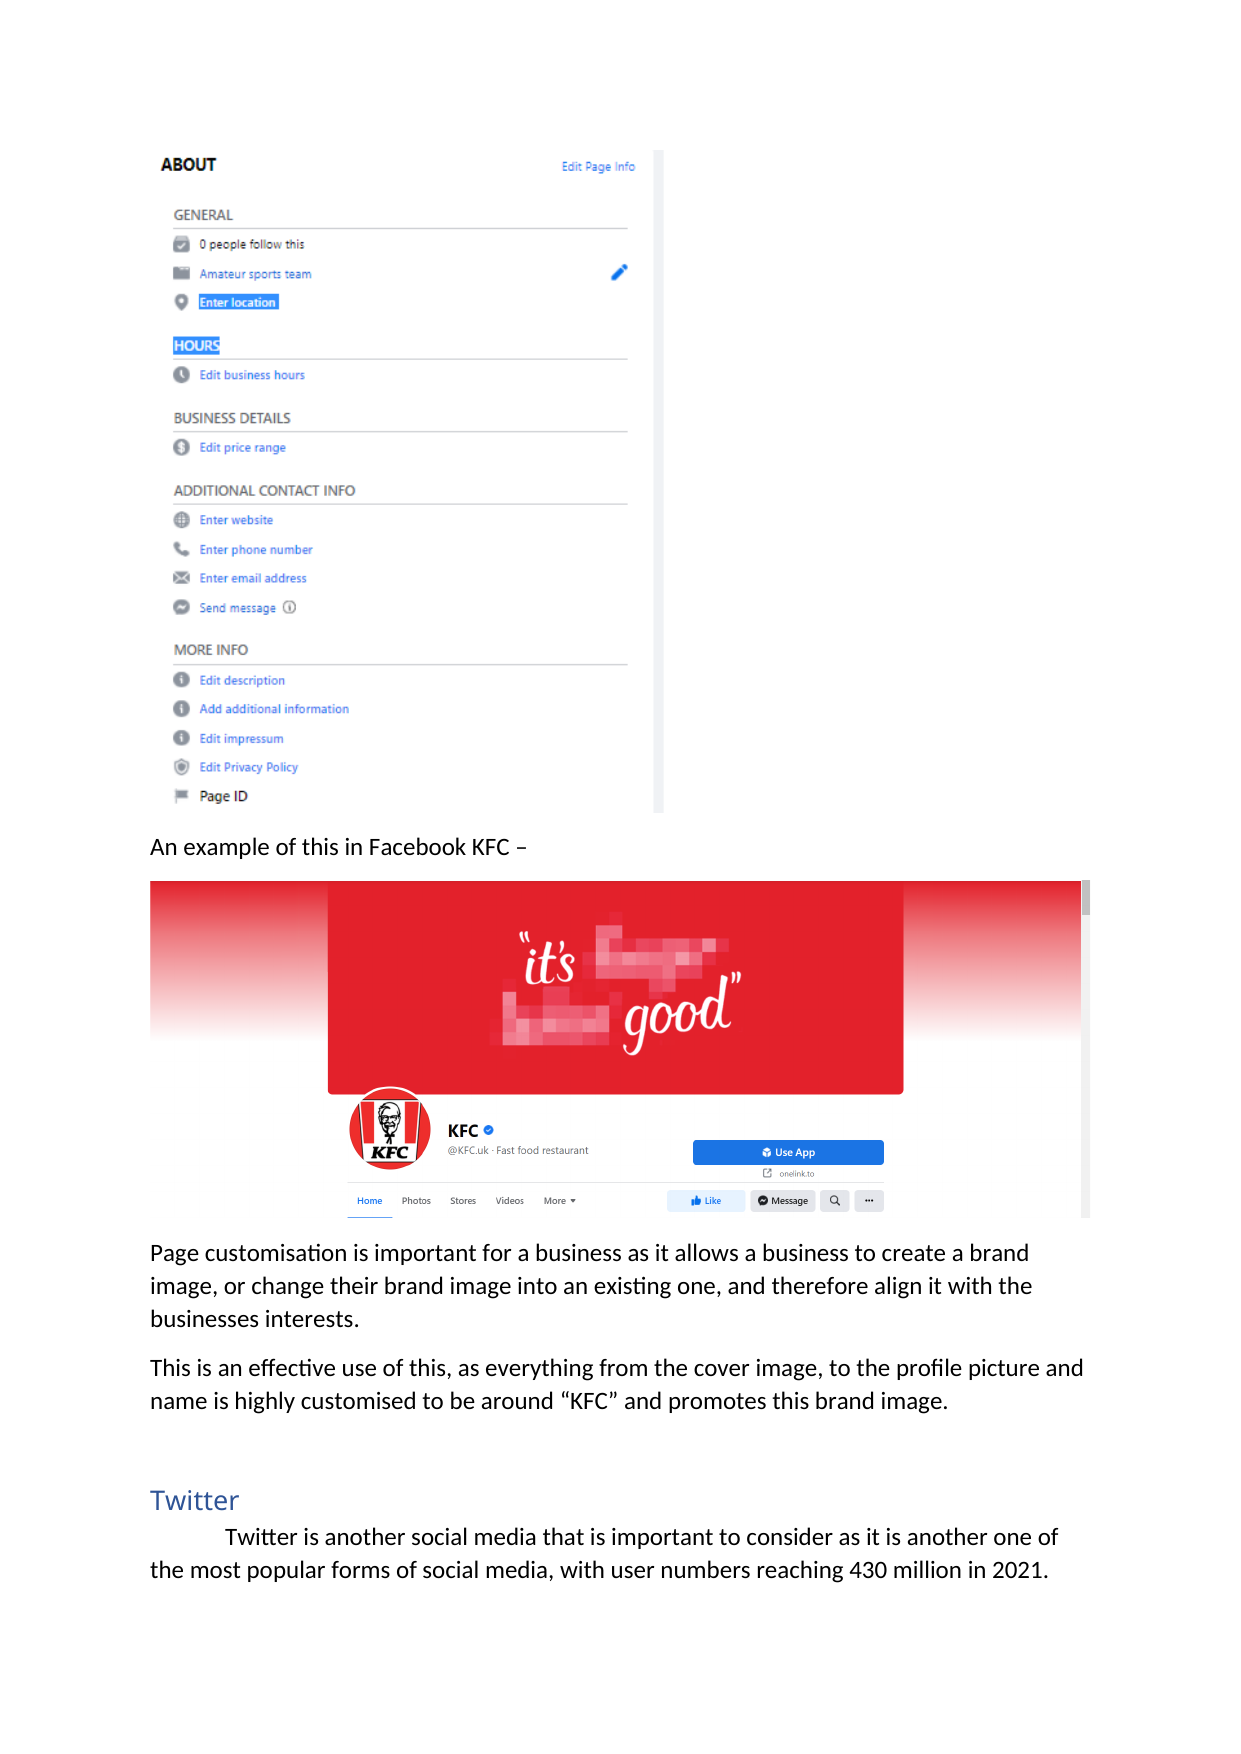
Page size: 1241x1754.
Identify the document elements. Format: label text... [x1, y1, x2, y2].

text Page customisation is important for a business as it allows a business to create a brand image, or change their brand image into an existing one, and therefore align it with the businesses interests. [150, 1237, 1090, 1333]
text An example of this in Facebook KFC – [150, 831, 1090, 862]
subtitle Twitter [150, 1482, 1090, 1518]
picture [150, 880, 1091, 1218]
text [150, 1521, 1090, 1585]
text This is an effective use of this, as everything from the cover image, to the profile picture and name is highly customised to be around “KFC” and promotes this brand image. [150, 1352, 1090, 1416]
picture [150, 150, 664, 813]
